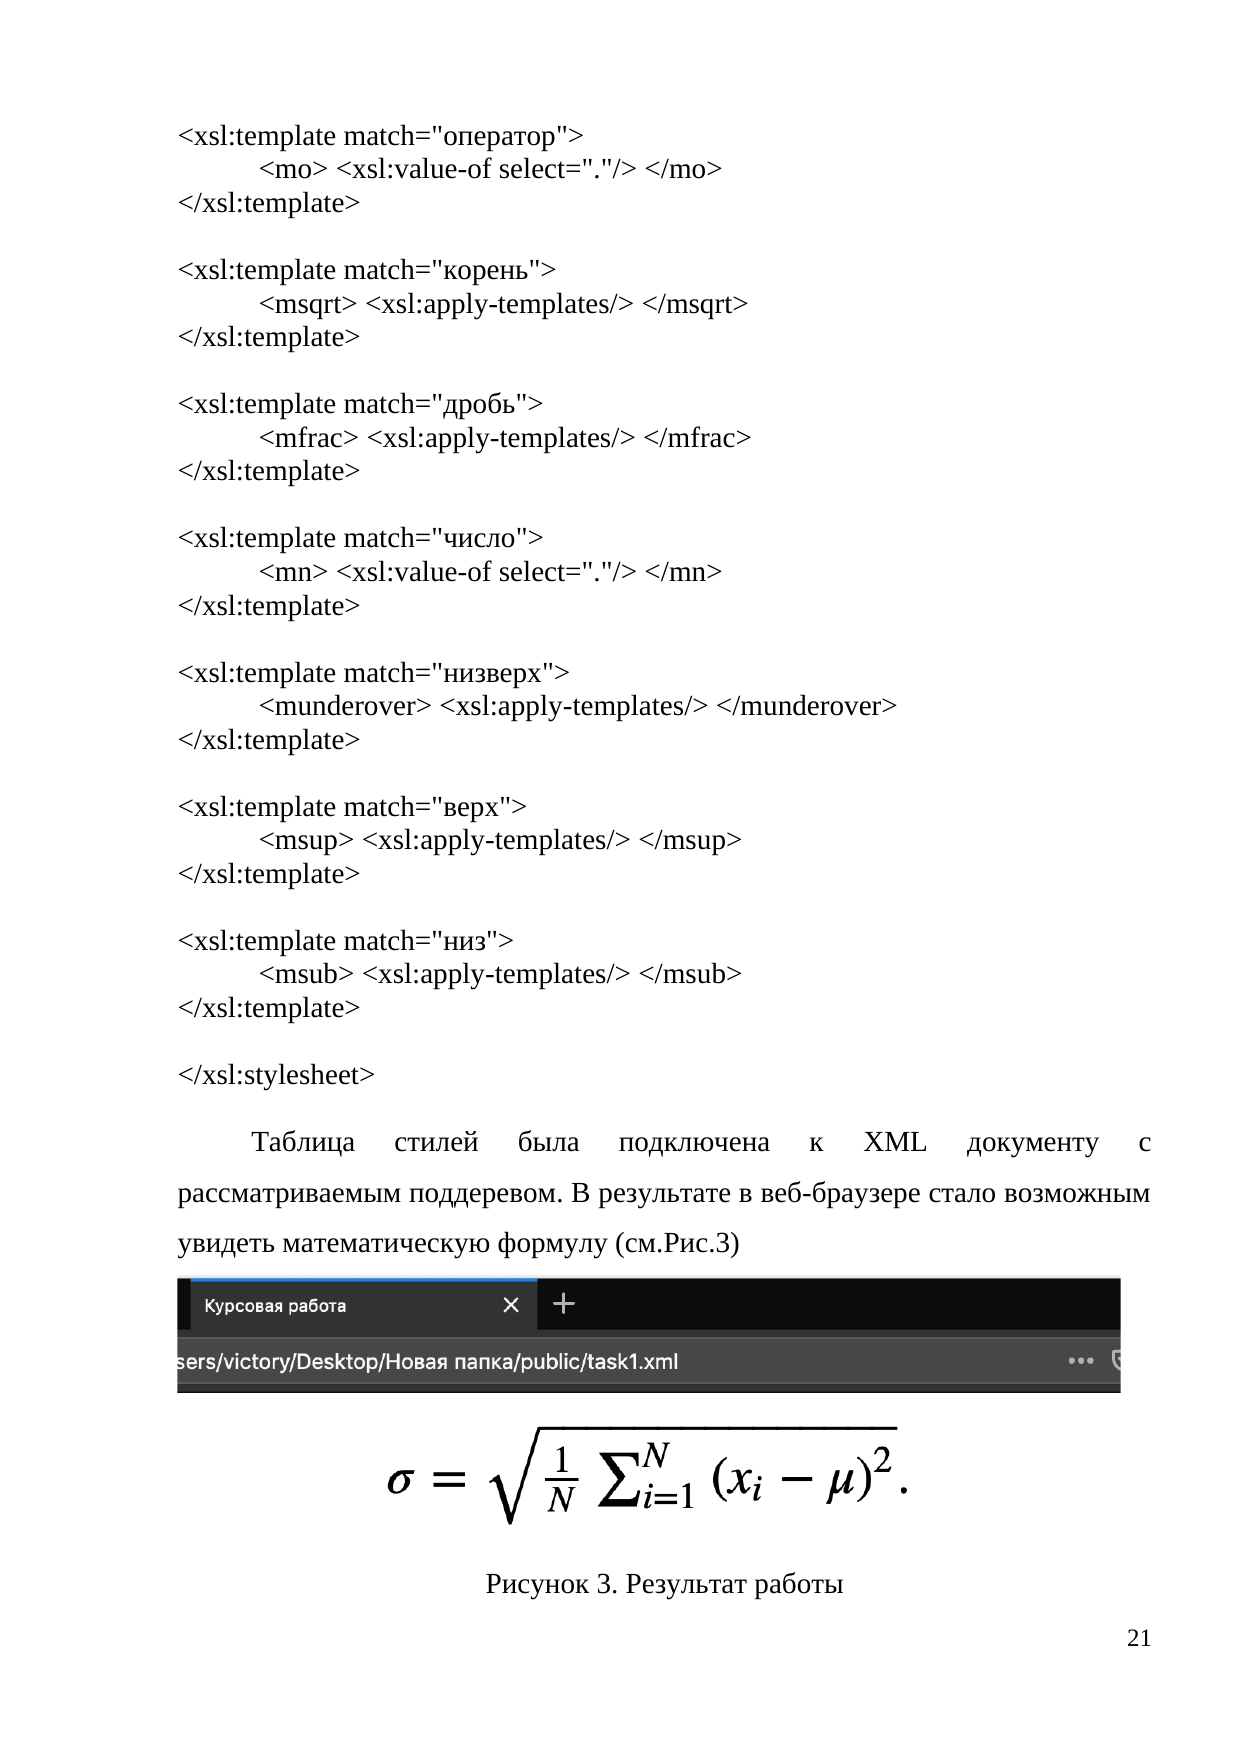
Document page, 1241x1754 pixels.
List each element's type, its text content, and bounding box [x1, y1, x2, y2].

text <xsl:template match="низ"> [177, 923, 1152, 957]
text <msup> <xsl:apply-templates/> </msup> [177, 822, 1152, 856]
text </xsl:template> [177, 319, 1152, 353]
text <xsl:template match="корень"> [177, 252, 1152, 286]
text </xsl:template> [177, 990, 1152, 1024]
text </xsl:template> [177, 185, 1152, 219]
text <xsl:template match="число"> [177, 521, 1152, 554]
text <msub> <xsl:apply-templates/> </msub> [177, 957, 1152, 990]
text </xsl:template> [177, 453, 1152, 487]
text <xsl:template match="дробь"> [177, 386, 1152, 420]
text </xsl:template> [177, 856, 1152, 889]
text </xsl:template> [177, 722, 1152, 755]
text </xsl:template> [177, 588, 1152, 621]
text Таблица стилей была подключена к XML документу с рассматриваемым поддеревом. В результате в веб-браузере стало возможным увидеть математическую формулу (см.Рис.3) [177, 1124, 1152, 1258]
text <xsl:template match="низверх"> [177, 655, 1152, 688]
picture [177, 1275, 1121, 1566]
text <mo> <xsl:value-of select="."/> </mo> [177, 152, 1152, 185]
text <munderover> <xsl:apply-templates/> </munderover> [177, 688, 1152, 722]
text <xsl:template match="верх"> [177, 789, 1152, 822]
text <xsl:template match="оператор"> [177, 118, 1152, 152]
text Рисунок 3. Результат работы [177, 1566, 1152, 1599]
text <mn> <xsl:value-of select="."/> </mn> [177, 554, 1152, 588]
text <mfrac> <xsl:apply-templates/> </mfrac> [177, 420, 1152, 453]
text <msqrt> <xsl:apply-templates/> </msqrt> [177, 286, 1152, 319]
text </xsl:stylesheet> [177, 1057, 1152, 1091]
